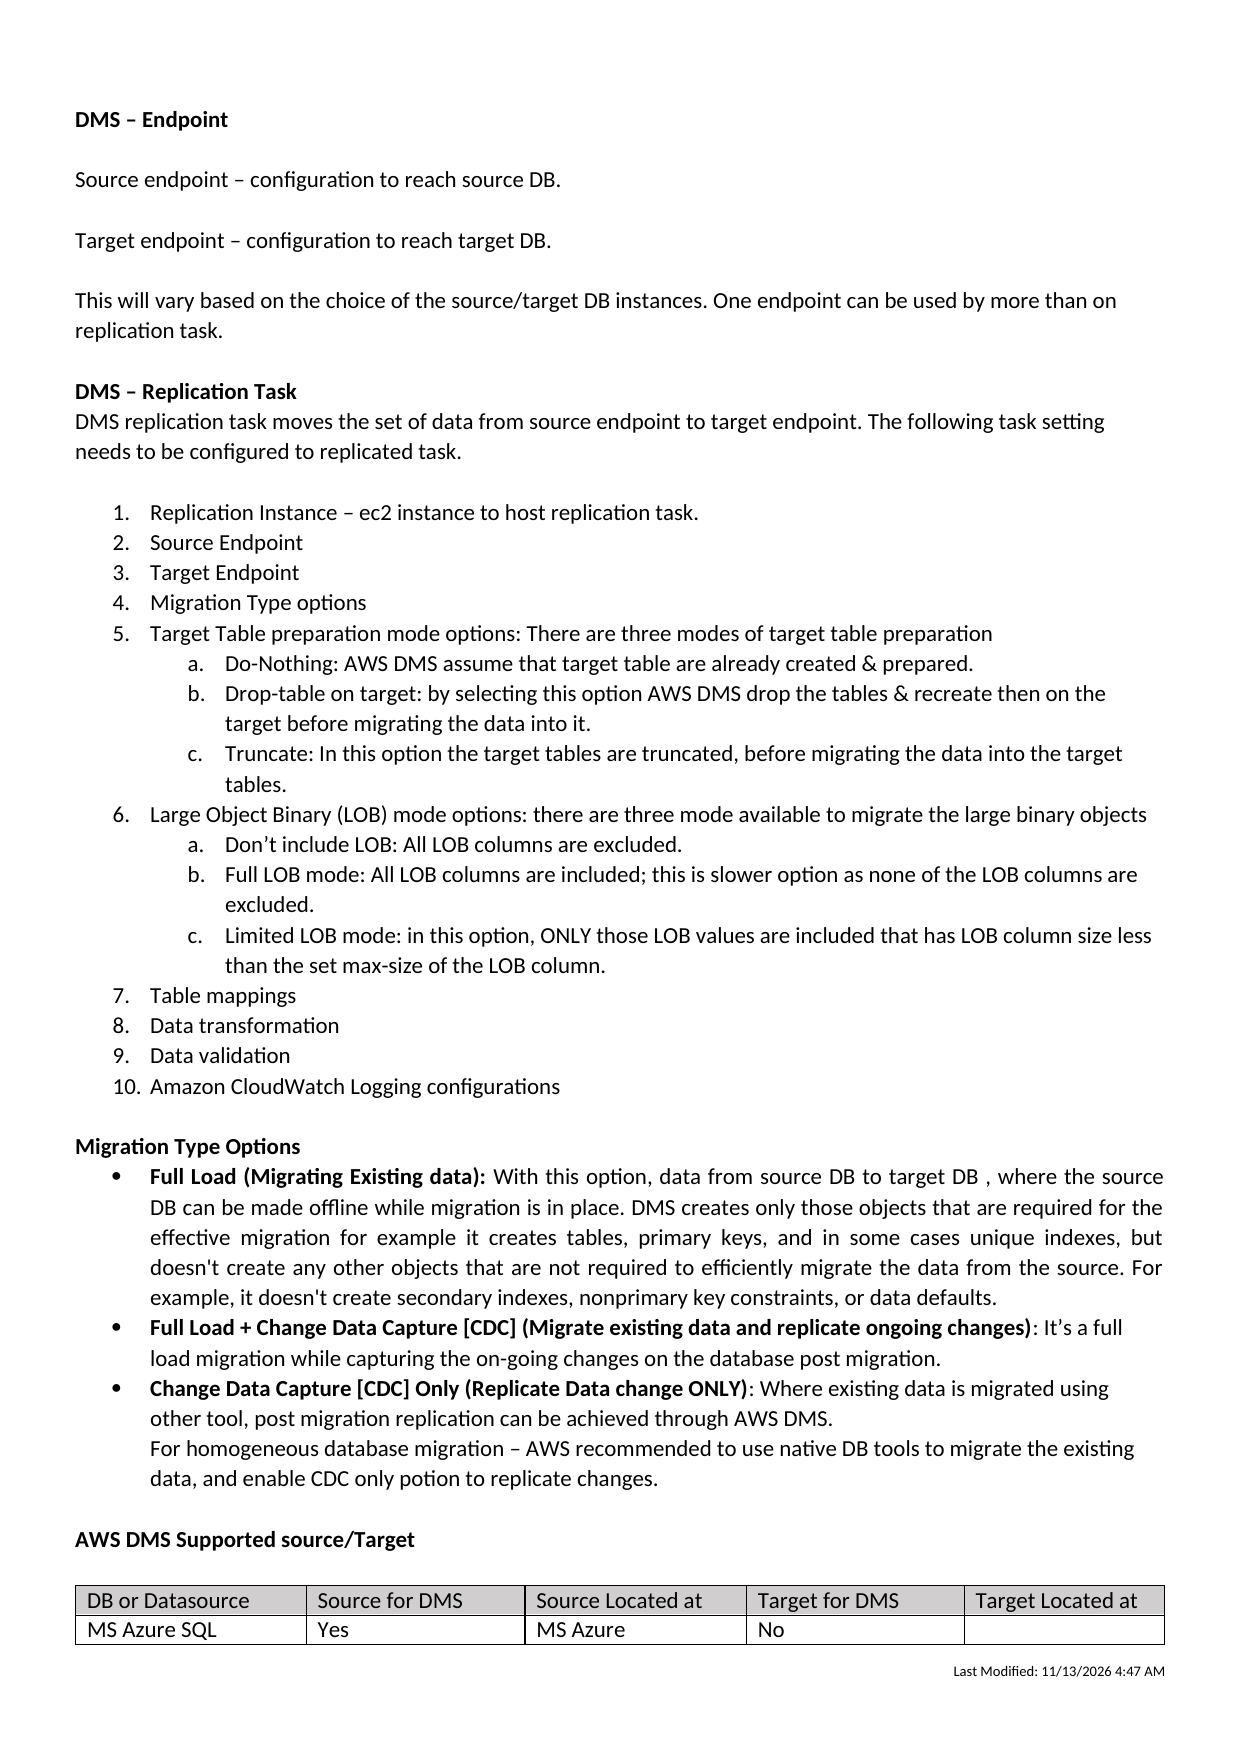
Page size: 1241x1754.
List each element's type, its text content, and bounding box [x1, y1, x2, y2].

list Drop-table on target: by selecting this option AWS DMS drop the tables & recreate then on the target before migrating the data into it. [187, 679, 1165, 737]
list Do-Nothing: AWS DMS assume that target table are already created & prepared. [187, 649, 1165, 677]
list For homogeneous database migration – AWS recommended to use native DB tools to migrate the existing data, and enable CDC only potion to replicate changes. [150, 1434, 1165, 1493]
list Change Data Capture [CDC] Only (Replicate Data change ONLY): Where existing data is migrated using other tool, post migration replication can be achieved through AWS DMS. [112, 1374, 1165, 1432]
list Don’t include LOB: All LOB columns are excluded. [187, 830, 1165, 858]
list Source Endpoint [112, 528, 1165, 556]
list Data validation [112, 1042, 1165, 1070]
list Full Load + Change Data Capture [CDC] (Migrate existing data and replicate ongoing changes): It’s a full load migration while capturing the on-going changes on the database post migration. [112, 1313, 1165, 1372]
text This will vary based on the choice of the source/target DB instances. One endpoint can be used by more than on replication task. [75, 286, 1165, 345]
text AWS DMS Supported source/Target [75, 1525, 1165, 1553]
list Migration Type options [112, 588, 1165, 617]
list Limited LOB mode: in this option, ONLY those LOB values are included that has LOB column size less than the set max-size of the LOB column. [187, 921, 1165, 979]
text DMS – Replication Task [75, 377, 1165, 405]
list Large Object Binary (LOB) mode options: there are three mode available to migrate the large binary objects [112, 800, 1165, 828]
table_cell [965, 1616, 1164, 1643]
text DMS – Endpoint [75, 105, 1165, 133]
table_header Target Located at [965, 1586, 1164, 1614]
table_cell Yes [307, 1616, 524, 1643]
table_header Source for DMS [307, 1586, 524, 1614]
table_cell MS Azure [526, 1616, 746, 1643]
list Target Table preparation mode options: There are three modes of target table preparation [112, 619, 1165, 647]
list Truncate: In this option the target tables are truncated, before migrating the data into the target tables. [187, 739, 1165, 798]
list Full Load (Migrating Existing data): With this option, data from source DB to target DB , where the source DB can be made offline while migration is in place. DMS creates only those objects that are required for the effective migration for example it creates tables, primary keys, and in some cases unique indexes, but doesn't create any other objects that are not required to efficiently migrate the data from the source. For example, it doesn't create secondary indexes, nonprimary key constraints, or data defaults. [112, 1162, 1165, 1311]
table_cell MS Azure SQL [76, 1616, 306, 1643]
text Migration Type Options [75, 1132, 1165, 1160]
list Data transformation [112, 1011, 1165, 1039]
list Replication Instance – ec2 instance to host replication task. [112, 498, 1165, 526]
table_header Target for DMS [747, 1586, 964, 1614]
list Amazon CloudWatch Logging configurations [112, 1072, 1165, 1100]
table_header DB or Datasource [76, 1586, 306, 1614]
text Source endpoint – configuration to reach source DB. [75, 166, 1165, 194]
list Table mappings [112, 981, 1165, 1009]
table_header Source Located at [526, 1586, 746, 1614]
table_cell No [747, 1616, 964, 1643]
text Target endpoint – configuration to reach target DB. [75, 226, 1165, 254]
list Full LOB mode: All LOB columns are included; this is slower option as none of the LOB columns are excluded. [187, 860, 1165, 919]
text DMS replication task moves the set of data from source endpoint to target endpoint. The following task setting needs to be configured to replicated task. [75, 407, 1165, 466]
list Target Endpoint [112, 558, 1165, 586]
